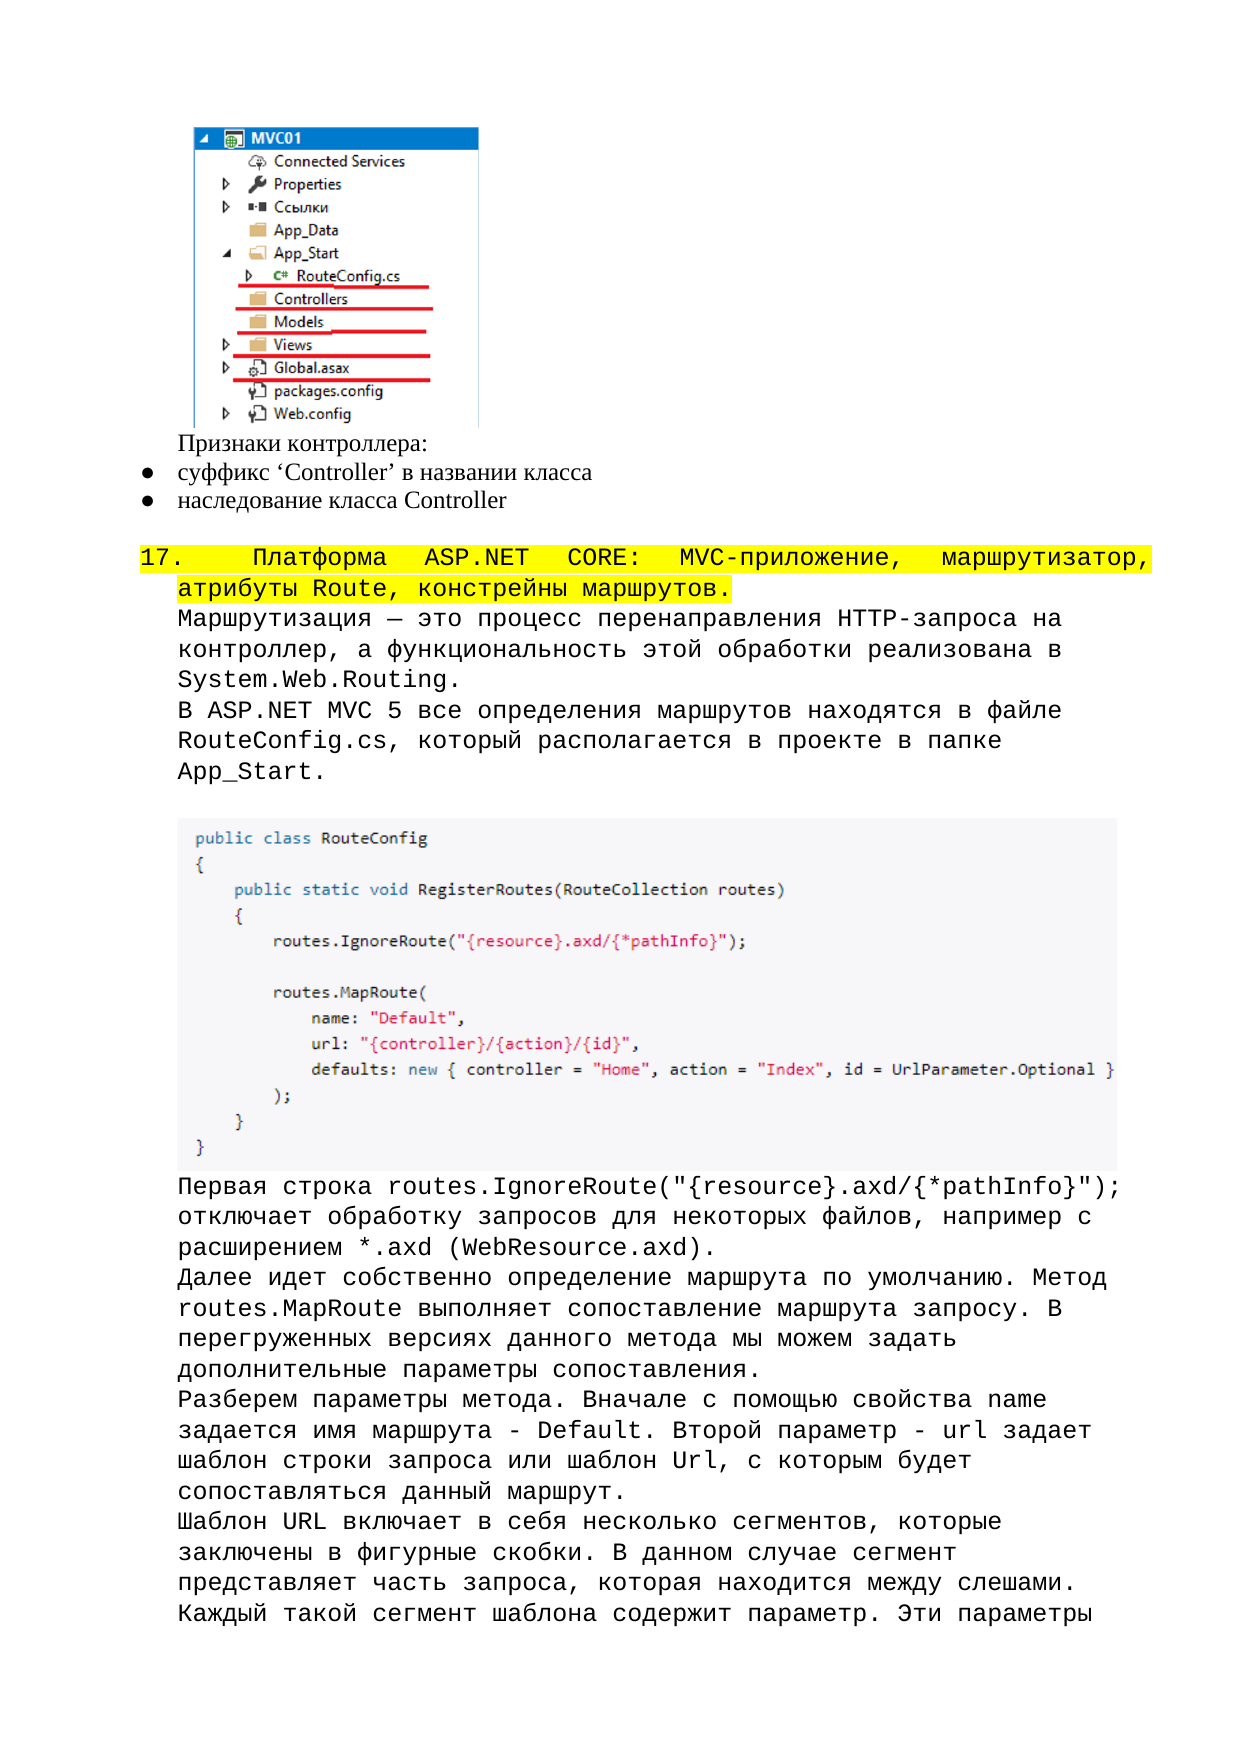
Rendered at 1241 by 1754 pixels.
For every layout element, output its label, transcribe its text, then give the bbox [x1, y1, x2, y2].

list Маршрутизация — это процесс перенаправления HTTP-запроса на контроллер, а функциональность этой обработки реализована в System.Web.Routing. [177, 606, 1152, 695]
list Разберем параметры метода. Вначале с помощью свойства name задается имя маршрута - Default. Второй параметр - url задает шаблон строки запроса или шаблон Url, с которым будет сопоставляться данный маршрут. [177, 1387, 1152, 1507]
list Первая строка routes.IgnoreRoute("{resource}.axd/{*pathInfo}"); отключает обработку запросов для некоторых файлов, например с расширением *.axd (WebResource.axd). [177, 1173, 1152, 1263]
text Признаки контроллера: [177, 428, 1152, 457]
list суффикс ‘Controller’ в названии класса [140, 457, 1152, 485]
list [177, 1509, 1152, 1629]
list В ASP.NET MVC 5 все определения маршрутов находятся в файле RouteConfig.cs, который располагается в проекте в папке App_Start. [177, 697, 1152, 787]
picture [177, 118, 479, 428]
list Далее идет собственно определение маршрута по умолчанию. Метод routes.MapRoute выполняет сопоставление маршрута запросу. В перегруженных версиях данного метода мы можем задать дополнительные параметры сопоставления. [177, 1265, 1152, 1385]
picture [177, 818, 1118, 1171]
list Платформа ASP.NET CORE: MVC-приложение, маршрутизатор, атрибуты Route, констрейны маршрутов. [140, 573, 1152, 603]
list наследование класса Controller [140, 485, 1152, 514]
